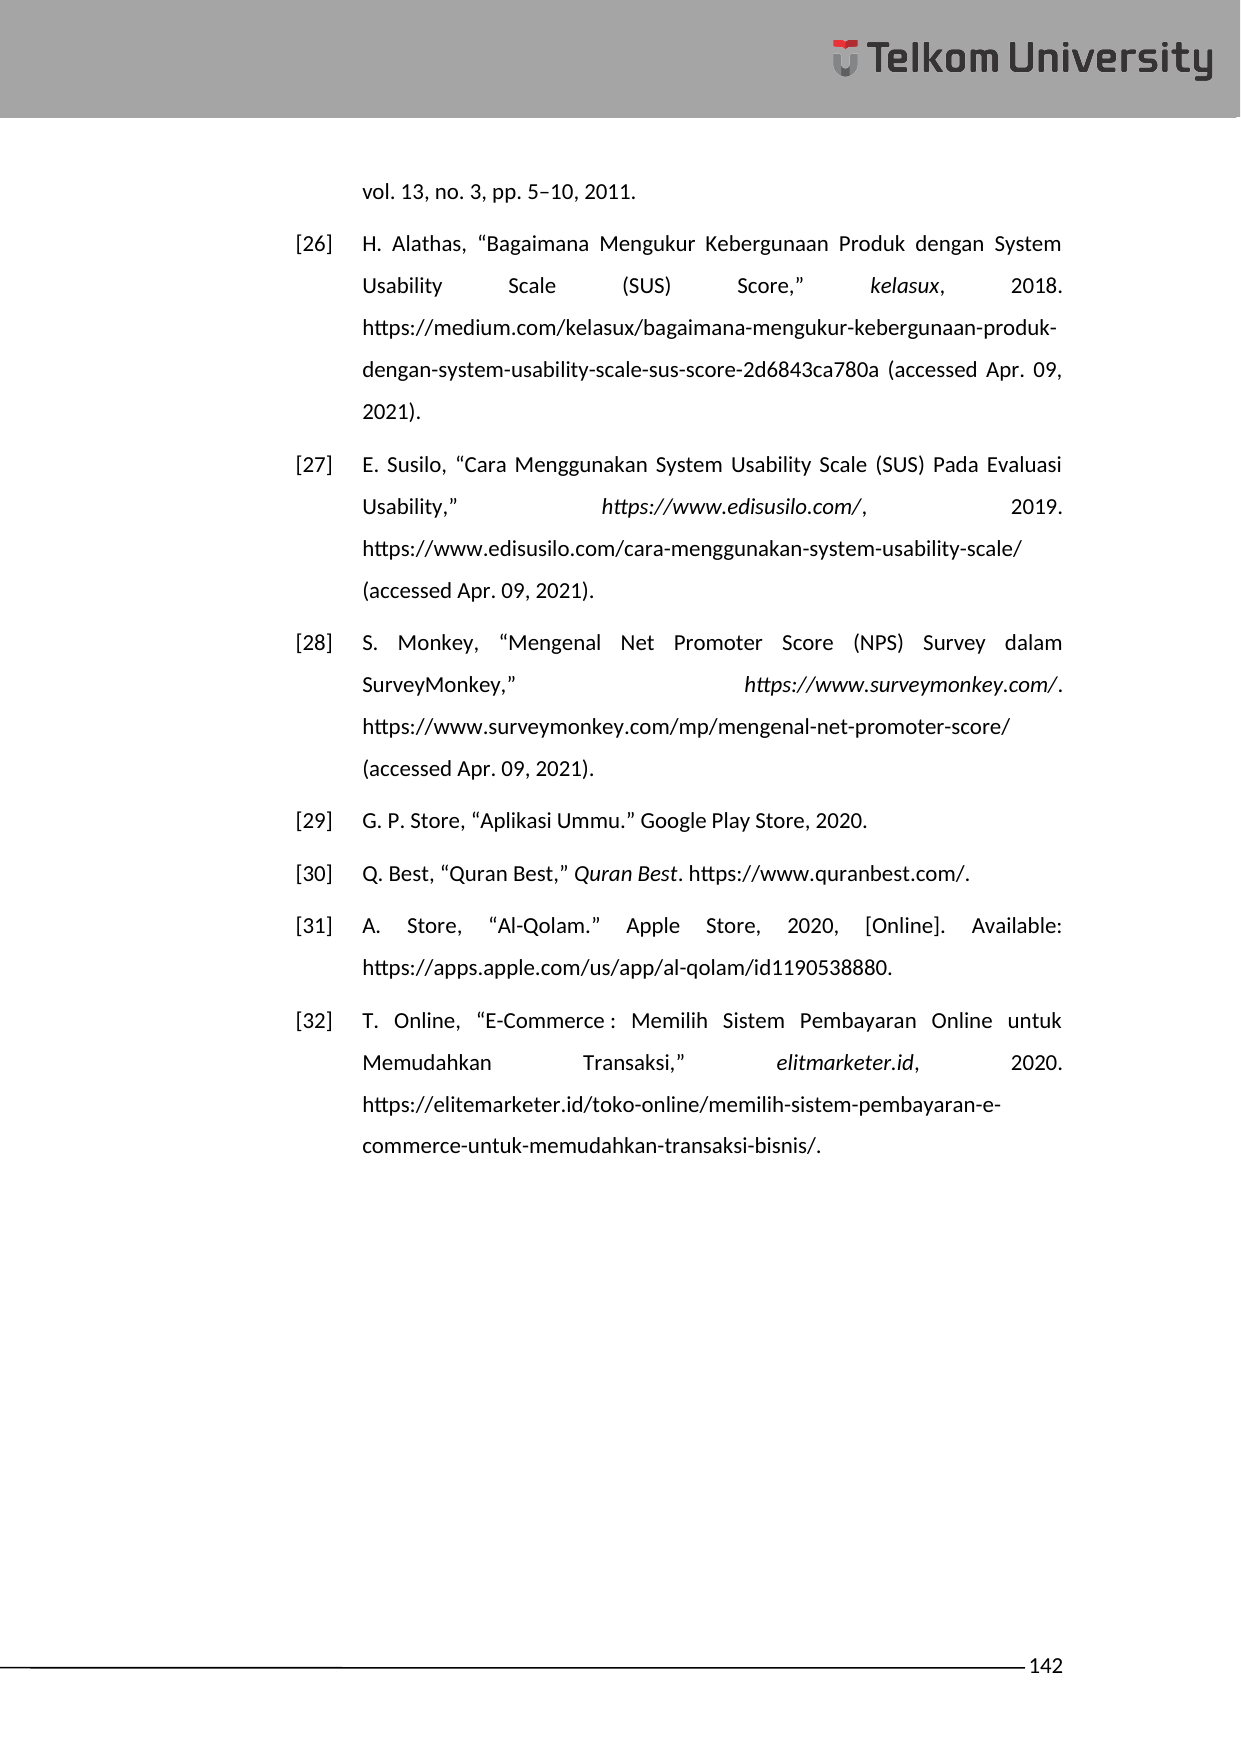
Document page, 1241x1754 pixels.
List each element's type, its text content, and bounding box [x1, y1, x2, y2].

text [28] S. Monkey, “Mengenal Net Promoter Score (NPS) Survey dalam SurveyMonkey,” https://www.surveymonkey.com/. https://www.surveymonkey.com/mp/mengenal-net-promoter-score/ (accessed Apr. 09, 2021). [295, 628, 1063, 782]
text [295, 177, 1063, 205]
text [30] Q. Best, “Quran Best,” Quran Best. https://www.quranbest.com/. [295, 859, 1063, 887]
text [31] A. Store, “Al-Qolam.” Apple Store, 2020, [Online]. Available: https://apps.apple.com/us/app/al-qolam/id1190538880. [295, 911, 1063, 981]
text [29] G. P. Store, “Aplikasi Ummu.” Google Play Store, 2020. [295, 807, 1063, 834]
text [32] T. Online, “E-Commerce : Memilih Sistem Pembayaran Online untuk Memudahkan Transaksi,” elitmarketer.id, 2020. https://elitemarketer.id/toko-online/memilih-sistem-pembayaran-e-commerce-untuk-memudahkan-transaksi-bisnis/. [295, 1006, 1063, 1160]
picture [833, 40, 1213, 81]
text [27] E. Susilo, “Cara Menggunakan System Usability Scale (SUS) Pada Evaluasi Usability,” https://www.edisusilo.com/, 2019. https://www.edisusilo.com/cara-menggunakan-system-usability-scale/ (accessed Apr. 09, 2021). [295, 450, 1063, 604]
text [26] H. Alathas, “Bagaimana Mengukur Kebergunaan Produk dengan System Usability Scale (SUS) Score,” kelasux, 2018. https://medium.com/kelasux/bagaimana-mengukur-kebergunaan-produk-dengan-system-usability-scale-sus-score-2d6843ca780a (accessed Apr. 09, 2021). [295, 229, 1063, 426]
